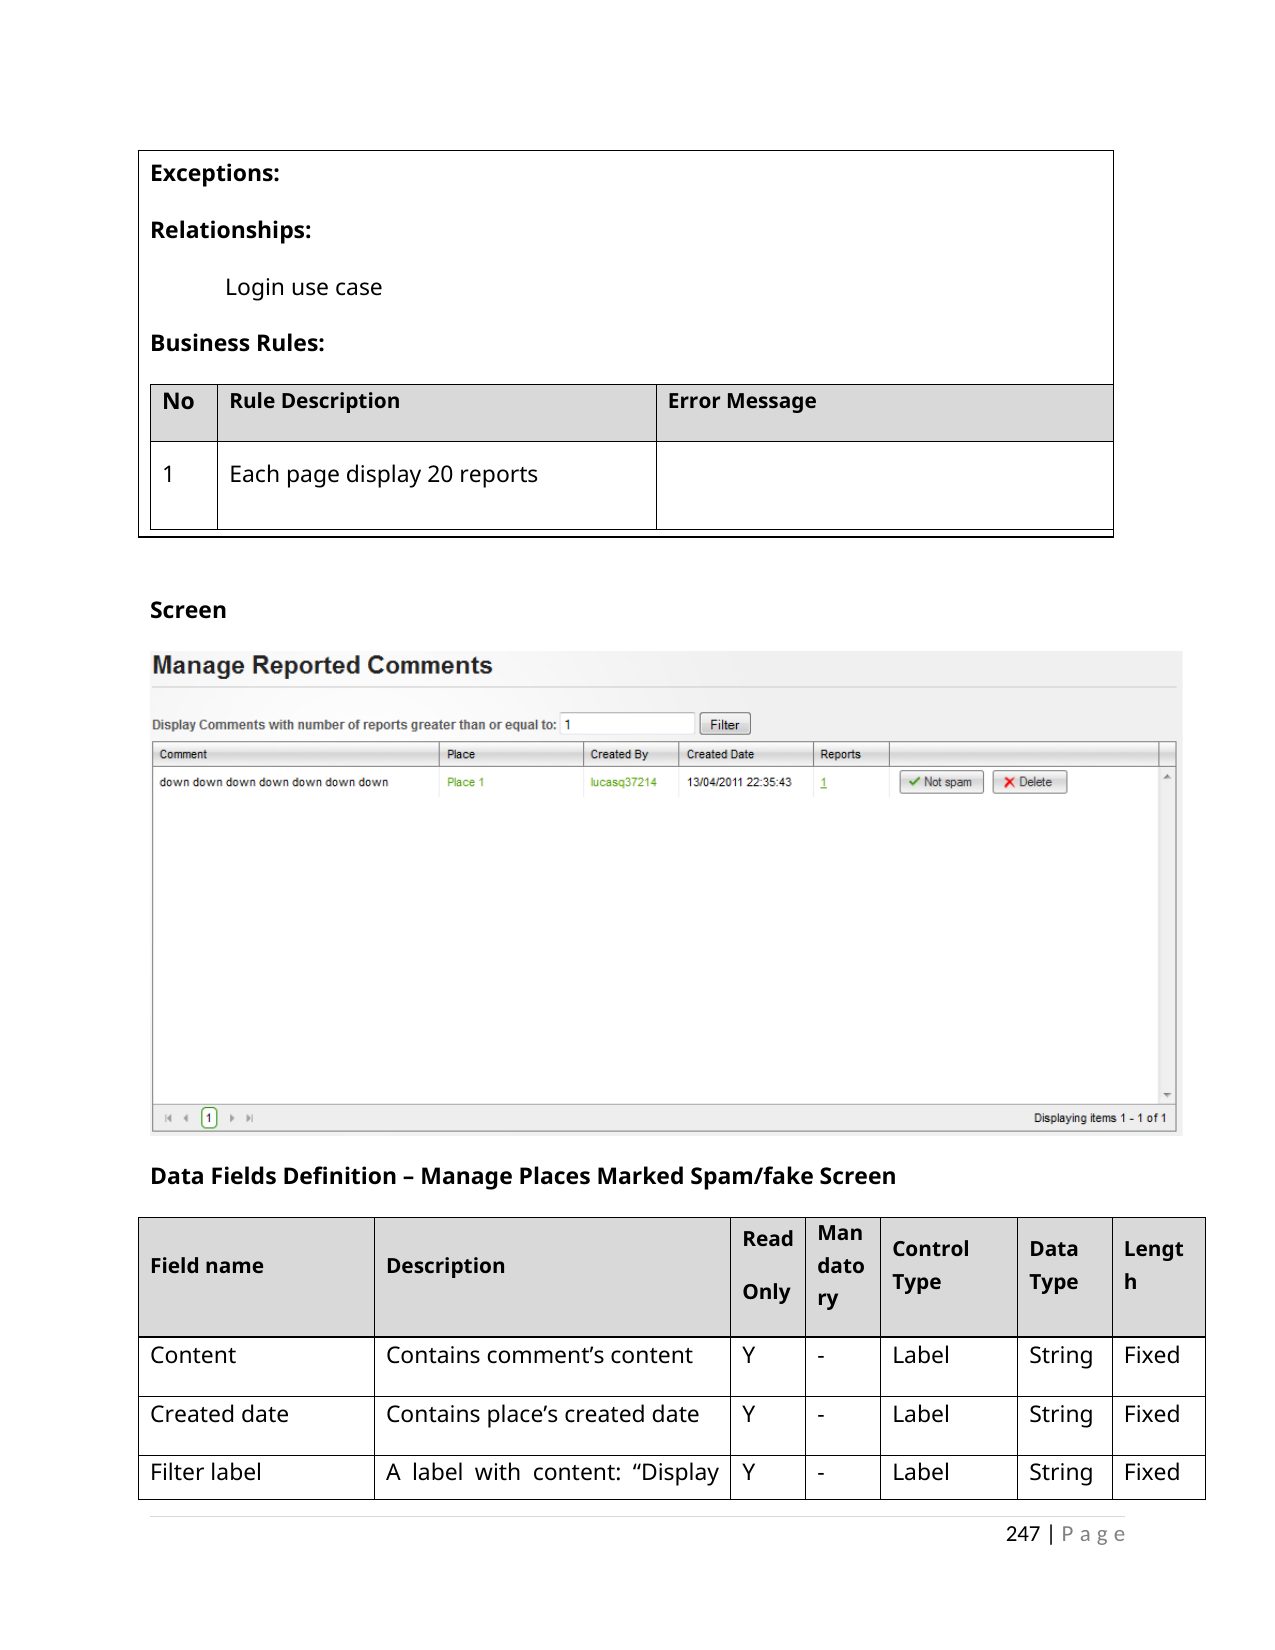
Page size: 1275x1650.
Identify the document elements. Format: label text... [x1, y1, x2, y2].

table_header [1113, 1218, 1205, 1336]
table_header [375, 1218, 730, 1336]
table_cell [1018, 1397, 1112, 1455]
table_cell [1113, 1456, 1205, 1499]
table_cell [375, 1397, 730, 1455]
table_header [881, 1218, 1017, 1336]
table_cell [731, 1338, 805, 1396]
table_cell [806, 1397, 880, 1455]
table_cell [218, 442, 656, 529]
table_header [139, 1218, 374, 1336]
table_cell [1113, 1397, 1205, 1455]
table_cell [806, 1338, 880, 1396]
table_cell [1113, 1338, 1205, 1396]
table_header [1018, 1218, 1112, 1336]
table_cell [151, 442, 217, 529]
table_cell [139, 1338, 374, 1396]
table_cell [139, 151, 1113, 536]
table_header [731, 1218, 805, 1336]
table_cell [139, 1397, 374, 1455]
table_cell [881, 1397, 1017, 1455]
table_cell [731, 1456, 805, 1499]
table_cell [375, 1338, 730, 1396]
text Screen [150, 594, 1125, 625]
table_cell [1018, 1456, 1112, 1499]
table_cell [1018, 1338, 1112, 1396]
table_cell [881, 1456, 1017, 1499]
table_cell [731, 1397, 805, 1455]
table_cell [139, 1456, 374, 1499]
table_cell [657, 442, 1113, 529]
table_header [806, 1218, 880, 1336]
text Data Fields Definition – Manage Places Marked Spam/fake Screen [150, 1160, 1125, 1192]
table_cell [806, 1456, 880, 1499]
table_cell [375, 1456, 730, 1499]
picture [150, 651, 1183, 1136]
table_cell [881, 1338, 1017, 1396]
